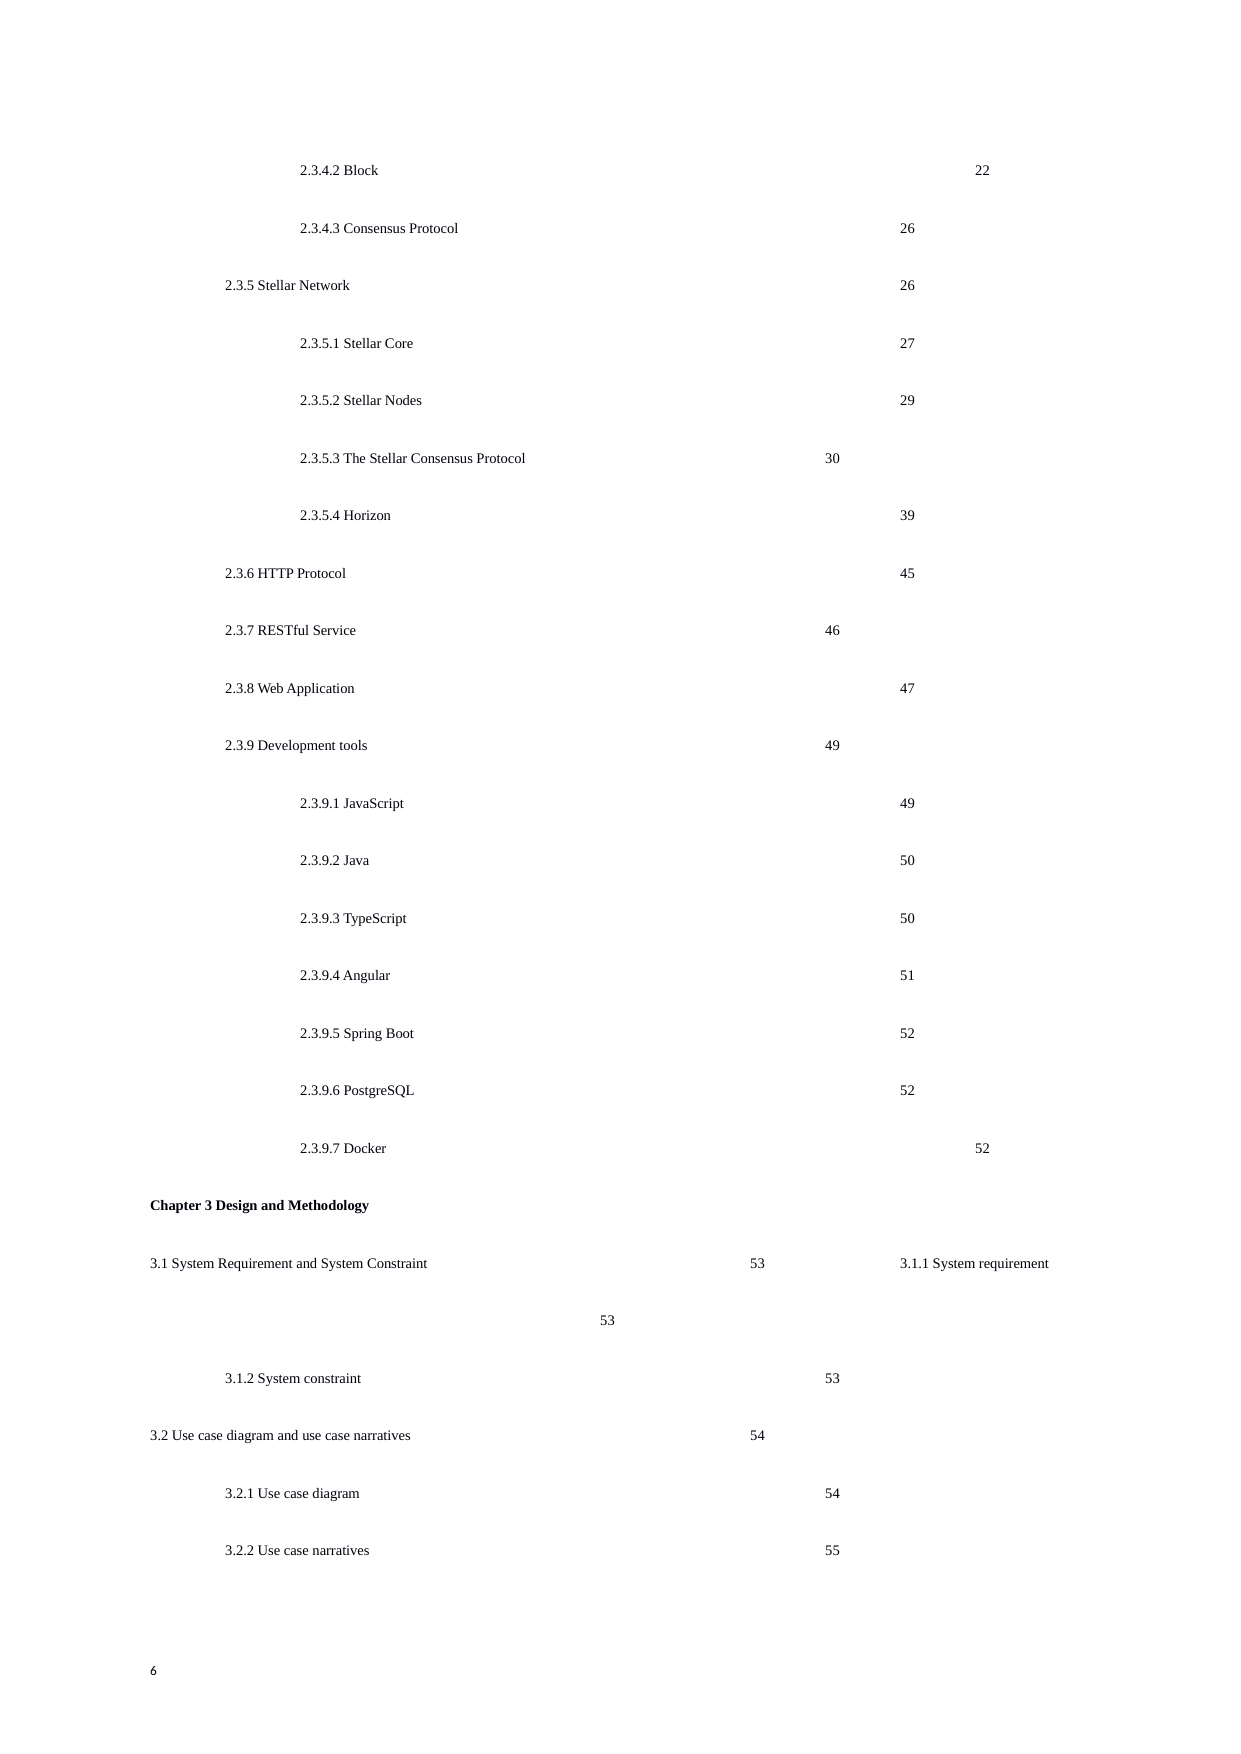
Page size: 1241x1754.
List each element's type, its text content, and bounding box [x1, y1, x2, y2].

text 3.2.1 Use case diagram 54 [150, 1472, 1090, 1501]
text 3.2.2 Use case narratives 55 [150, 1530, 1090, 1559]
text 2.3.4.3 Consensus Protocol 26 [150, 207, 1090, 236]
text 2.3.9.1 JavaScript 49 [150, 782, 1090, 811]
text 3.1.2 System constraint 53 [150, 1357, 1090, 1386]
text 2.3.9.5 Spring Boot 52 [150, 1012, 1090, 1041]
text 2.3.5.3 The Stellar Consensus Protocol 30 [150, 437, 1090, 466]
text 2.3.9 Development tools 49 [150, 725, 1090, 754]
text 2.3.9.6 PostgreSQL 52 [150, 1070, 1090, 1099]
text 3.2 Use case diagram and use case narratives 54 [150, 1415, 1090, 1444]
text 2.3.9.3 TypeScript 50 [150, 897, 1090, 926]
text 2.3.9.7 Docker 52 [150, 1127, 1090, 1156]
text 2.3.5 Stellar Network 26 [150, 265, 1090, 294]
text Chapter 3 Design and Methodology [150, 1185, 1090, 1214]
text 2.3.5.2 Stellar Nodes 29 [150, 380, 1090, 409]
text 2.3.6 HTTP Protocol 45 [150, 552, 1090, 581]
text 2.3.5.4 Horizon 39 [150, 495, 1090, 524]
text 2.3.5.1 Stellar Core 27 [150, 322, 1090, 351]
text 2.3.8 Web Application 47 [150, 667, 1090, 696]
text 2.3.7 RESTful Service 46 [150, 610, 1090, 639]
text 2.3.9.4 Angular 51 [150, 955, 1090, 984]
text 2.3.9.2 Java 50 [150, 840, 1090, 869]
text 2.3.4.2 Block 22 [150, 150, 1090, 179]
text 3.1 System Requirement and System Constraint 53 3.1.1 System requirement 53 [150, 1242, 1090, 1329]
